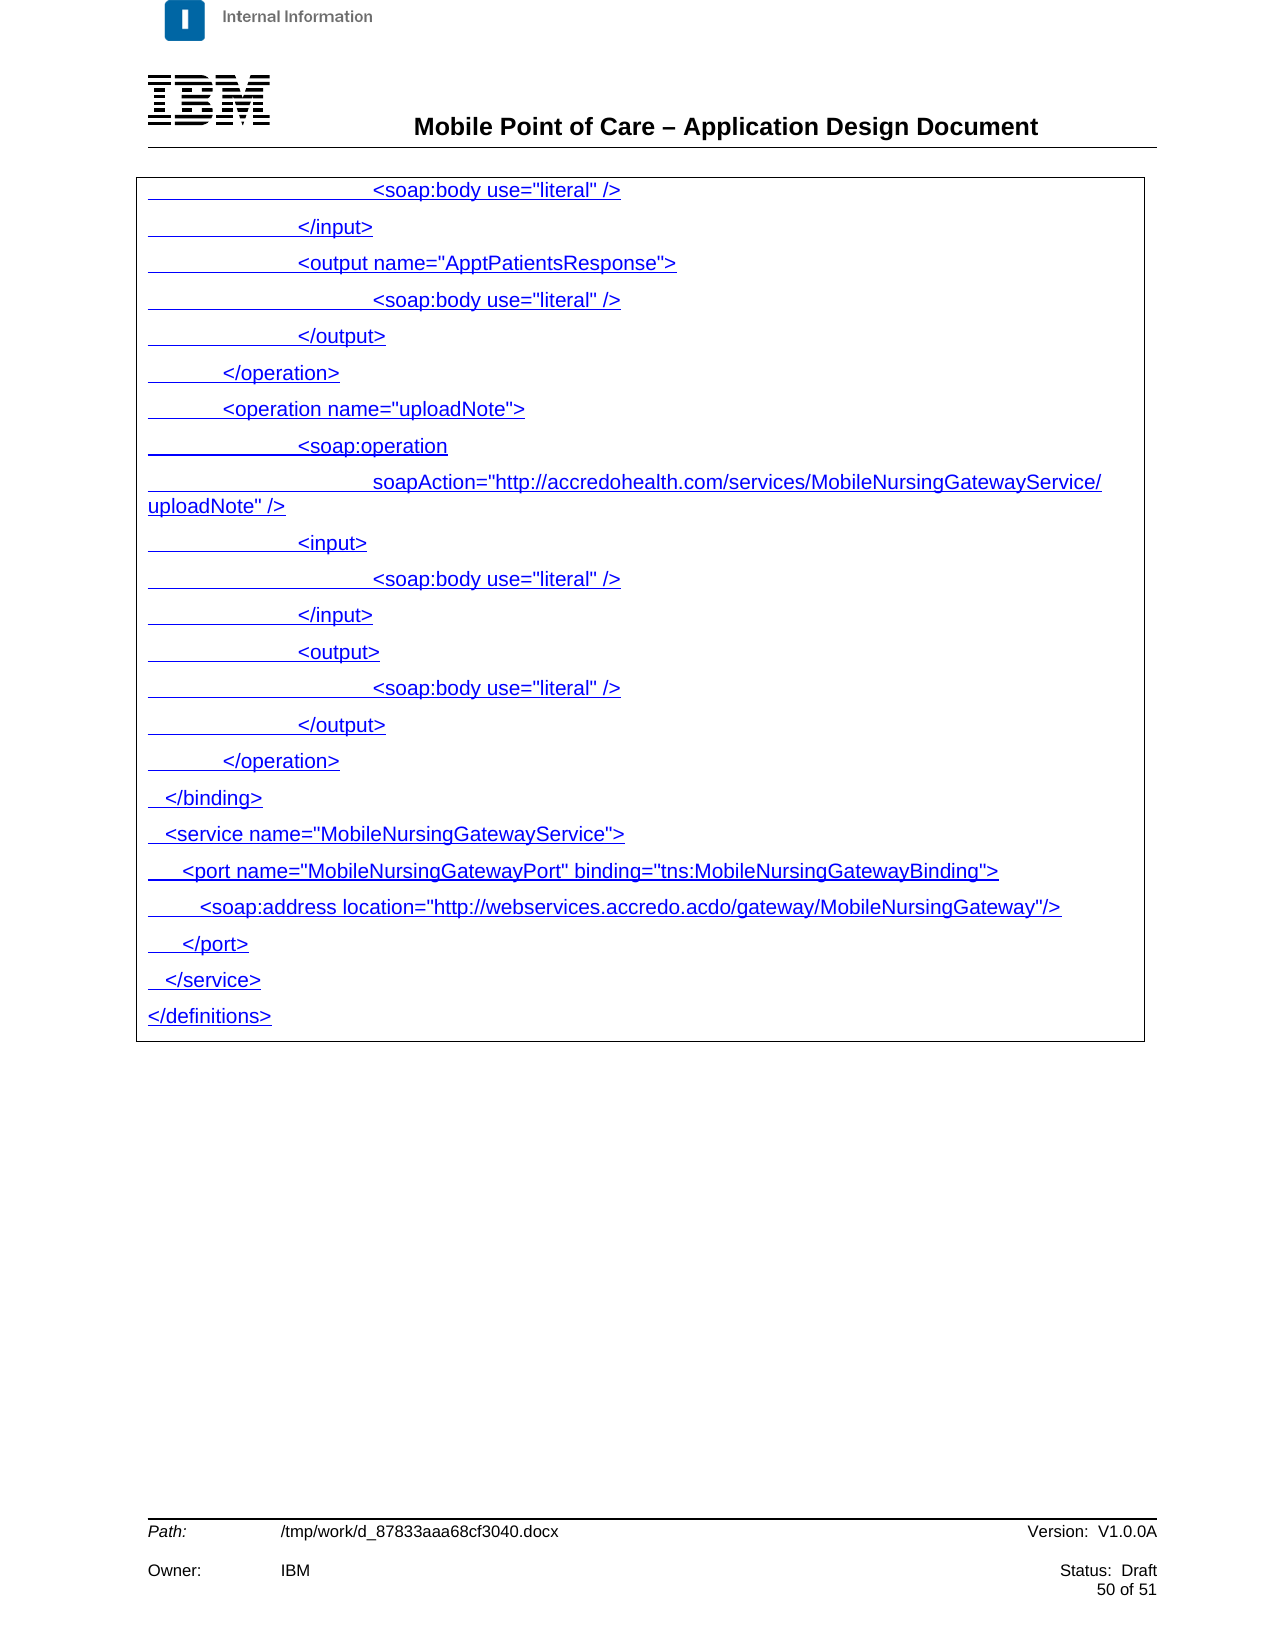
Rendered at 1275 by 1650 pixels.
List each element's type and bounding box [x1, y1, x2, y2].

table_header [137, 178, 1144, 1041]
picture [147, 0, 420, 53]
